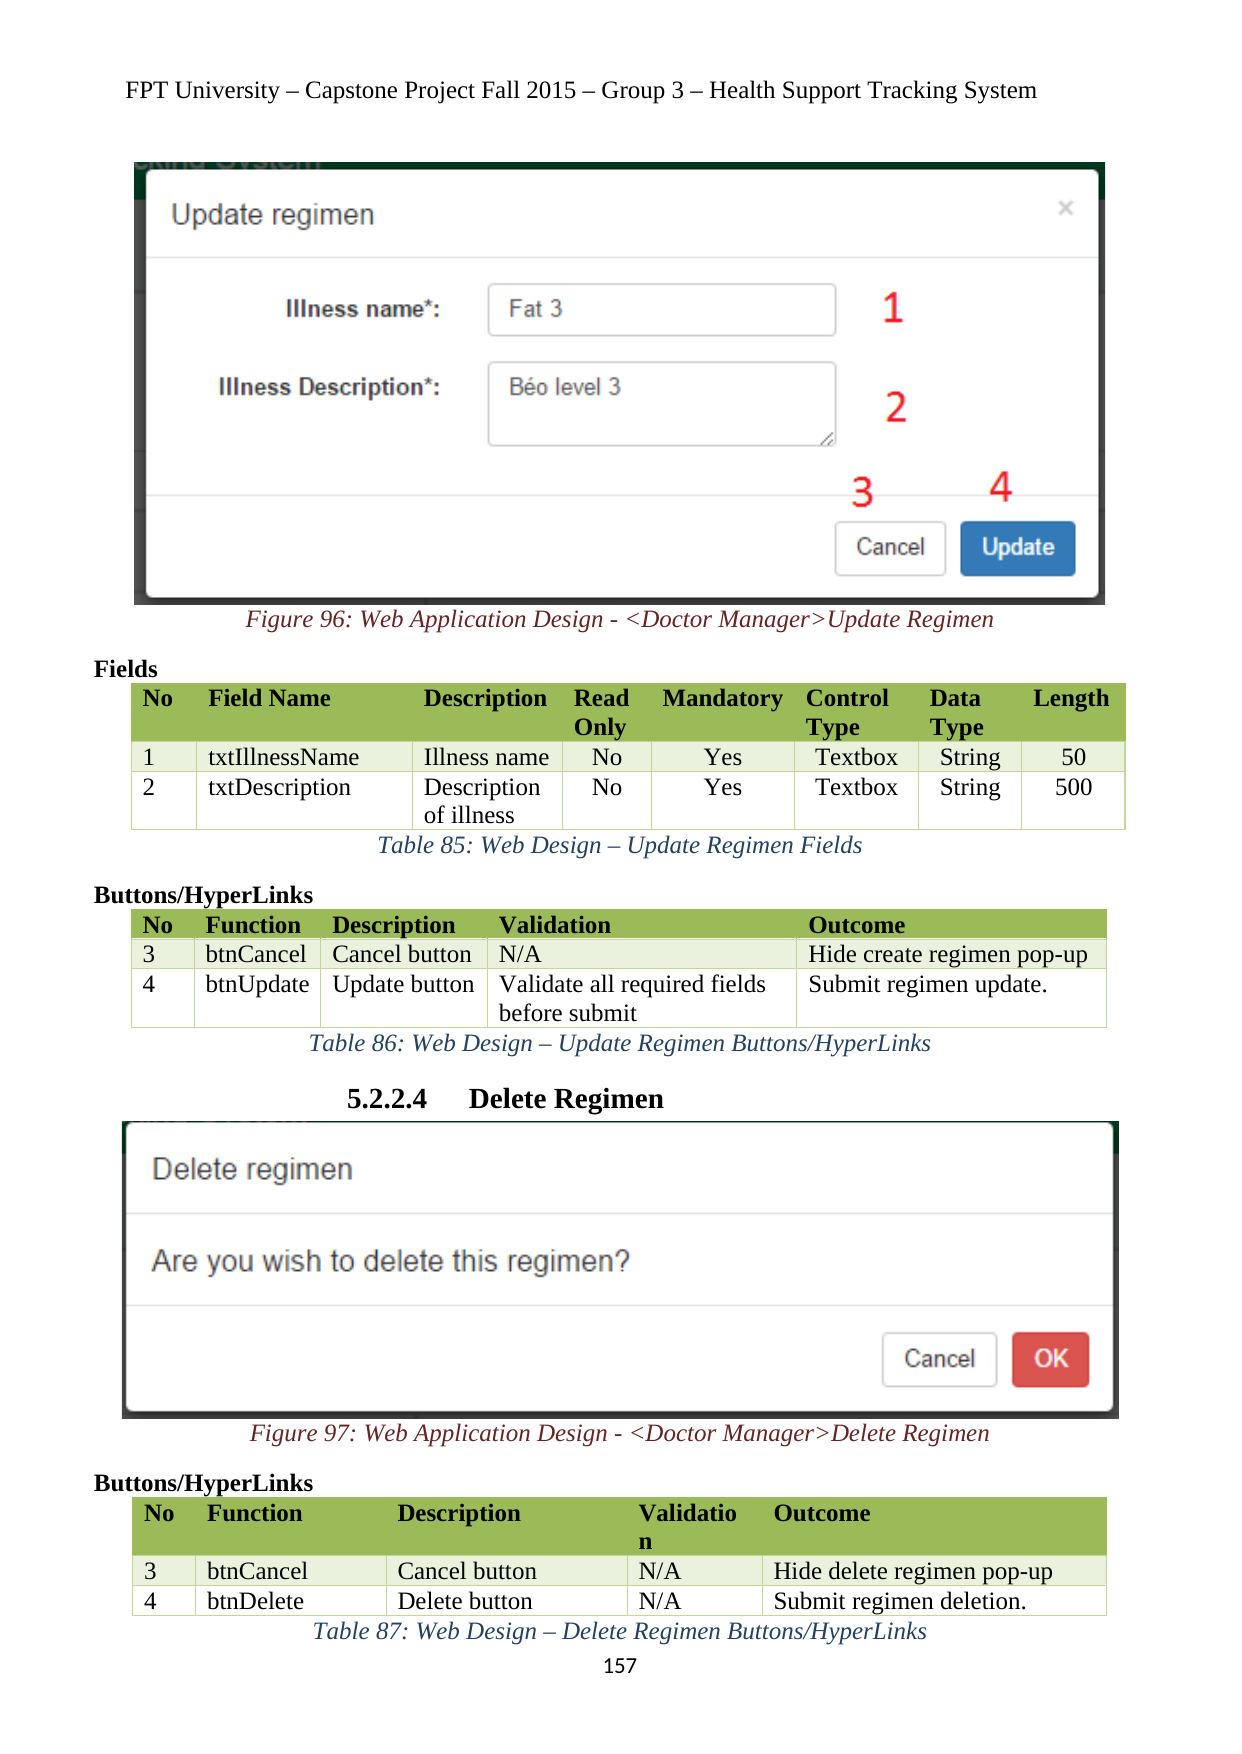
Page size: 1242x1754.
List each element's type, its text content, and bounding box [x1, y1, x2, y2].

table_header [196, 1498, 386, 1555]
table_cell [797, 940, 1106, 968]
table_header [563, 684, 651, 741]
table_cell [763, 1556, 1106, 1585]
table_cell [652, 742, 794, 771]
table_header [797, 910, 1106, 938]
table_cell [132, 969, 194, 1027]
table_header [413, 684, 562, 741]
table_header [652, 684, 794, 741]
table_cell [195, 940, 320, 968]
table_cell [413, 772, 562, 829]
picture [134, 162, 1106, 605]
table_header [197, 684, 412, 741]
text Figure 97: Web Application Design - <Doctor Manager>Delete Regimen [94, 1418, 1146, 1447]
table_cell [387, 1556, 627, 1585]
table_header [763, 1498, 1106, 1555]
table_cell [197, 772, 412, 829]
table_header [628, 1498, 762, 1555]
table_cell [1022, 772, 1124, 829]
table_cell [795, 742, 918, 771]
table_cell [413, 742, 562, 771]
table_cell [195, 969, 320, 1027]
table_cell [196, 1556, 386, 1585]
text Table 86: Web Design – Update Regimen Buttons/HyperLinks [94, 1028, 1146, 1057]
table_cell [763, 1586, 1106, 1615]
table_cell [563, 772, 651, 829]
text Figure 96: Web Application Design - <Doctor Manager>Update Regimen [94, 604, 1146, 633]
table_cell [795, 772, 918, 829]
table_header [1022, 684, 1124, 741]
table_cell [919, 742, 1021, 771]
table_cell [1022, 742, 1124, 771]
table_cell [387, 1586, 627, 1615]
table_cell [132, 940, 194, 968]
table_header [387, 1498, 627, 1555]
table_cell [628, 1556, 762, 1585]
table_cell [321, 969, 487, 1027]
text Table 85: Web Design – Update Regimen Fields [94, 830, 1146, 859]
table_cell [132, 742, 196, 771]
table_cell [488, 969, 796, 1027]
text Fields [94, 654, 1146, 682]
text Table 87: Web Design – Delete Regimen Buttons/HyperLinks [94, 1616, 1146, 1644]
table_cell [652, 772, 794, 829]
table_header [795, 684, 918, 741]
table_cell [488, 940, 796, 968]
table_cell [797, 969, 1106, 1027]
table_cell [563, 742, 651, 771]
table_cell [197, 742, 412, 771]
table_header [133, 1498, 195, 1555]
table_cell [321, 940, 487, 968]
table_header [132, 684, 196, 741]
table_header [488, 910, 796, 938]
subtitle Delete Regimen [347, 1082, 1146, 1115]
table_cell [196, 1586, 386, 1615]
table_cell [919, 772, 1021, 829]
picture [121, 1121, 1119, 1419]
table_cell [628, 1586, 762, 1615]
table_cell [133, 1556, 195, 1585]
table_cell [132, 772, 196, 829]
text Buttons/HyperLinks [94, 1468, 1146, 1497]
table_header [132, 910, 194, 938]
text Buttons/HyperLinks [94, 880, 1146, 909]
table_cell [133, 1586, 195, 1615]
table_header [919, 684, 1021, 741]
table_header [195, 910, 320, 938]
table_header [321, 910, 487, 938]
